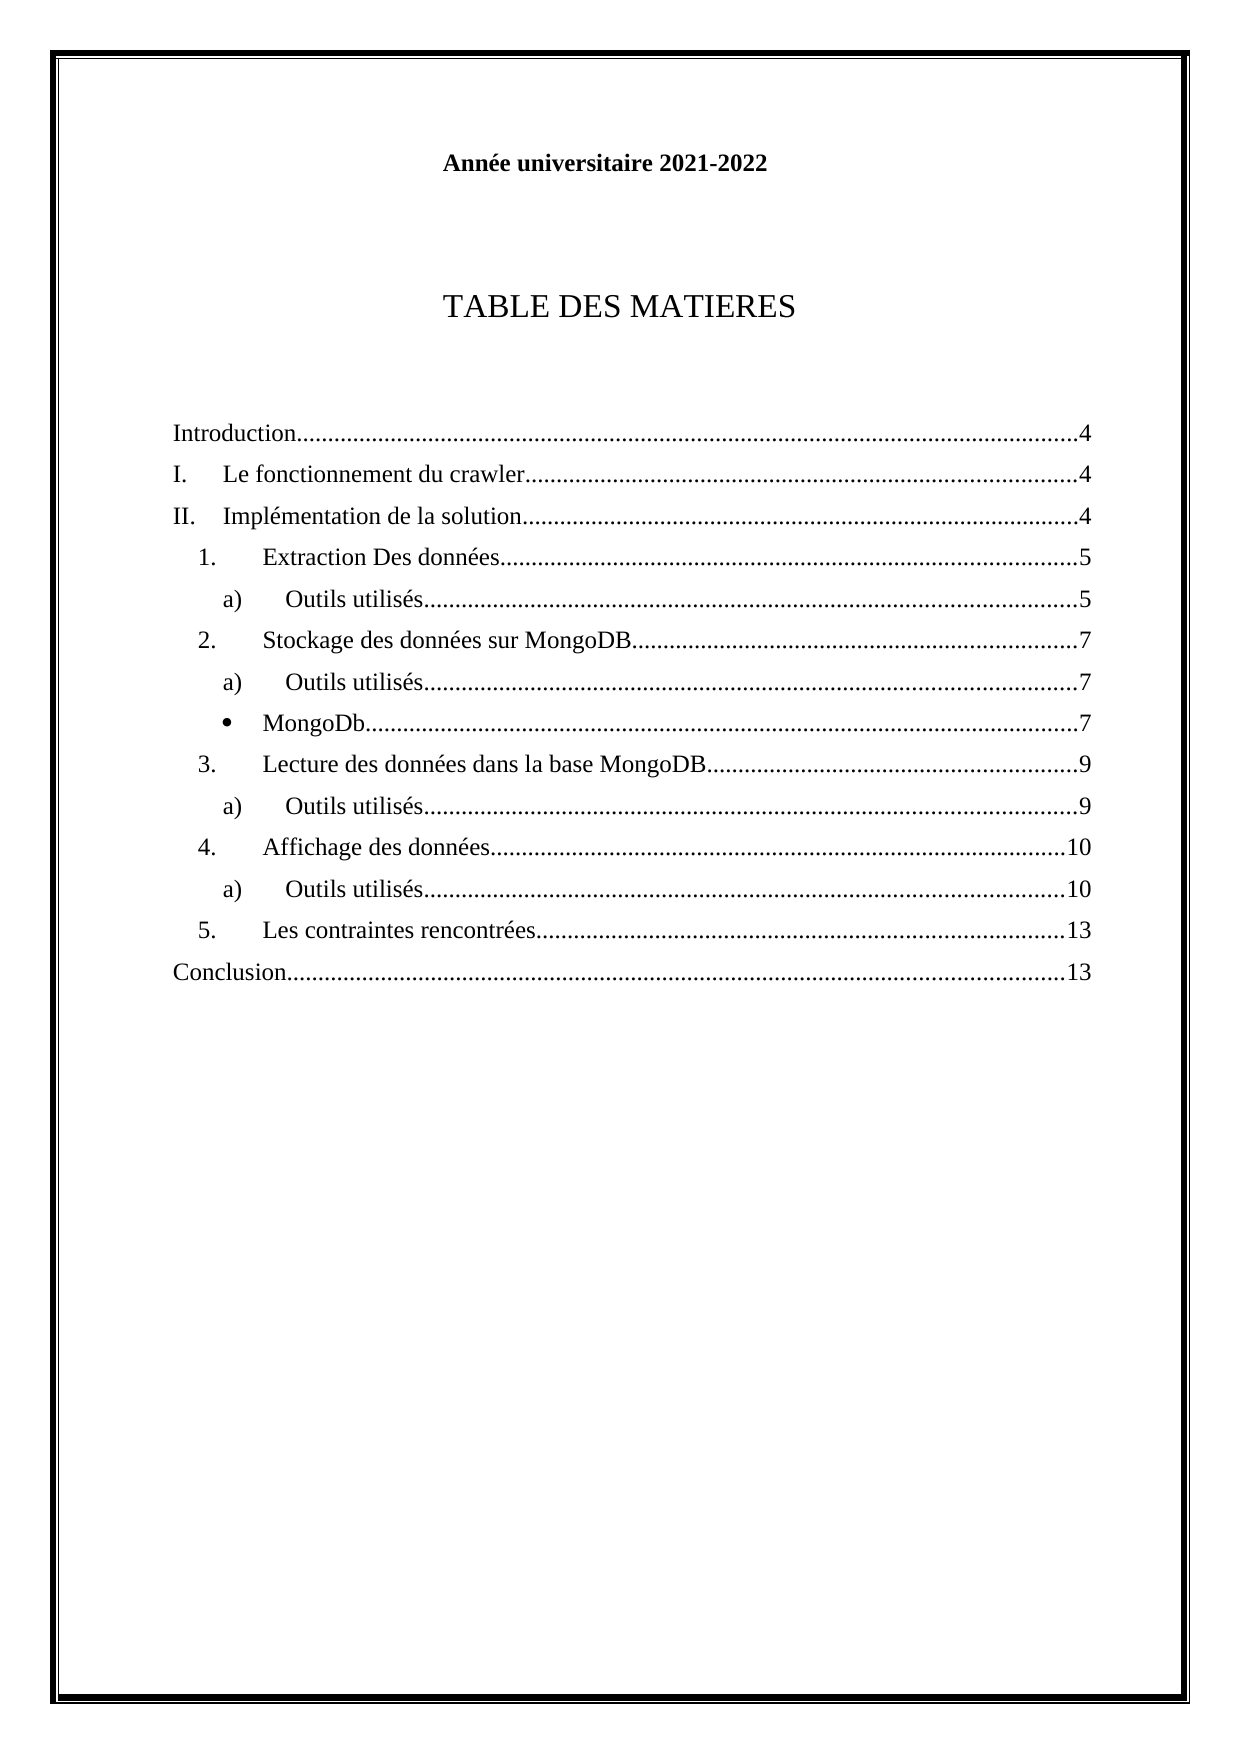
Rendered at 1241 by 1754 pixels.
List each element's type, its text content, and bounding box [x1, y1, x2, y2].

text TABLE DES MATIERES [369, 286, 1092, 325]
text Année universitaire 2021-2022 [369, 148, 1092, 176]
